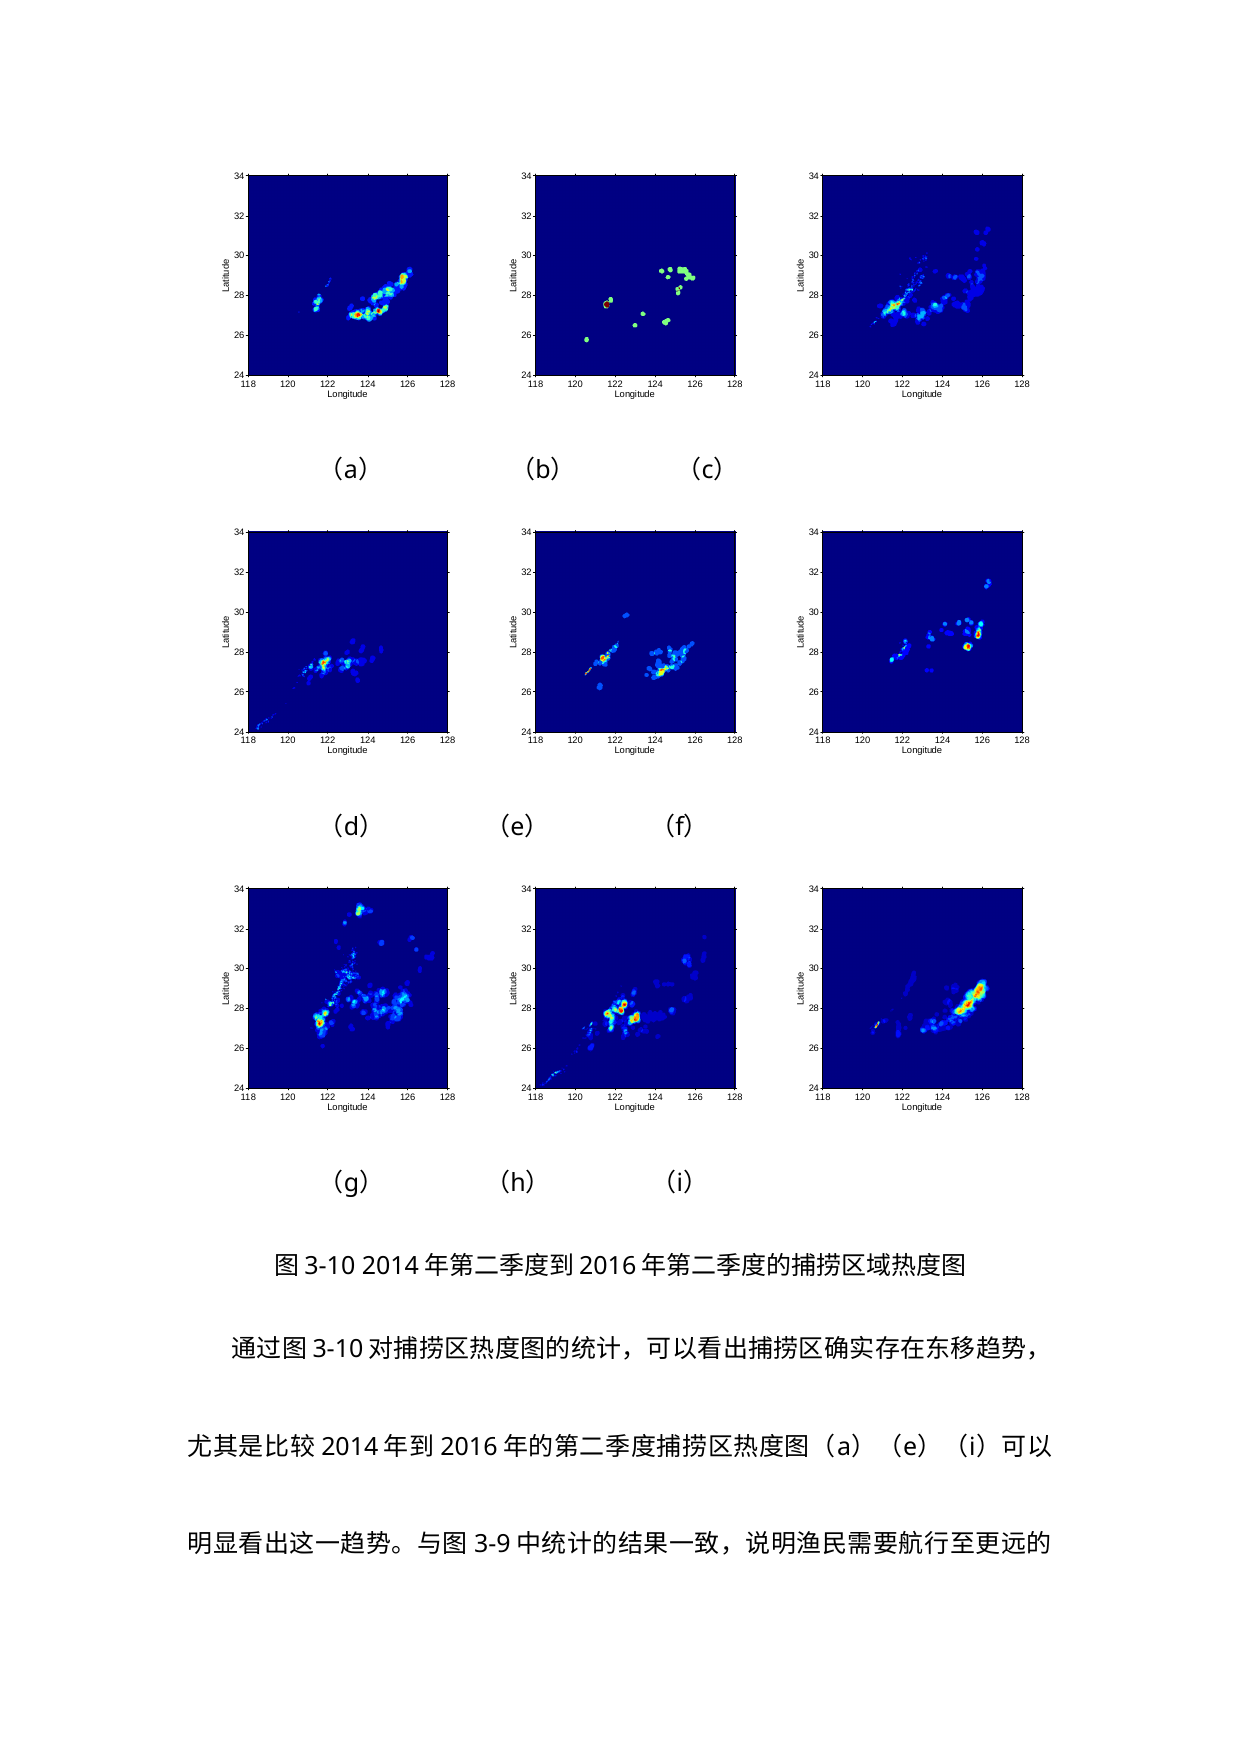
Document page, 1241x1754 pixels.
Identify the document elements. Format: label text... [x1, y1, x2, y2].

text 图3-10 2014年第二季度到2016年第二季度的捕捞区域热度图 [187, 1231, 1053, 1296]
text （d） （e） （f） [187, 792, 1053, 857]
text （g） （h） （i） [187, 1148, 1053, 1213]
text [187, 1314, 1053, 1574]
list （b） （c） [319, 435, 1053, 500]
